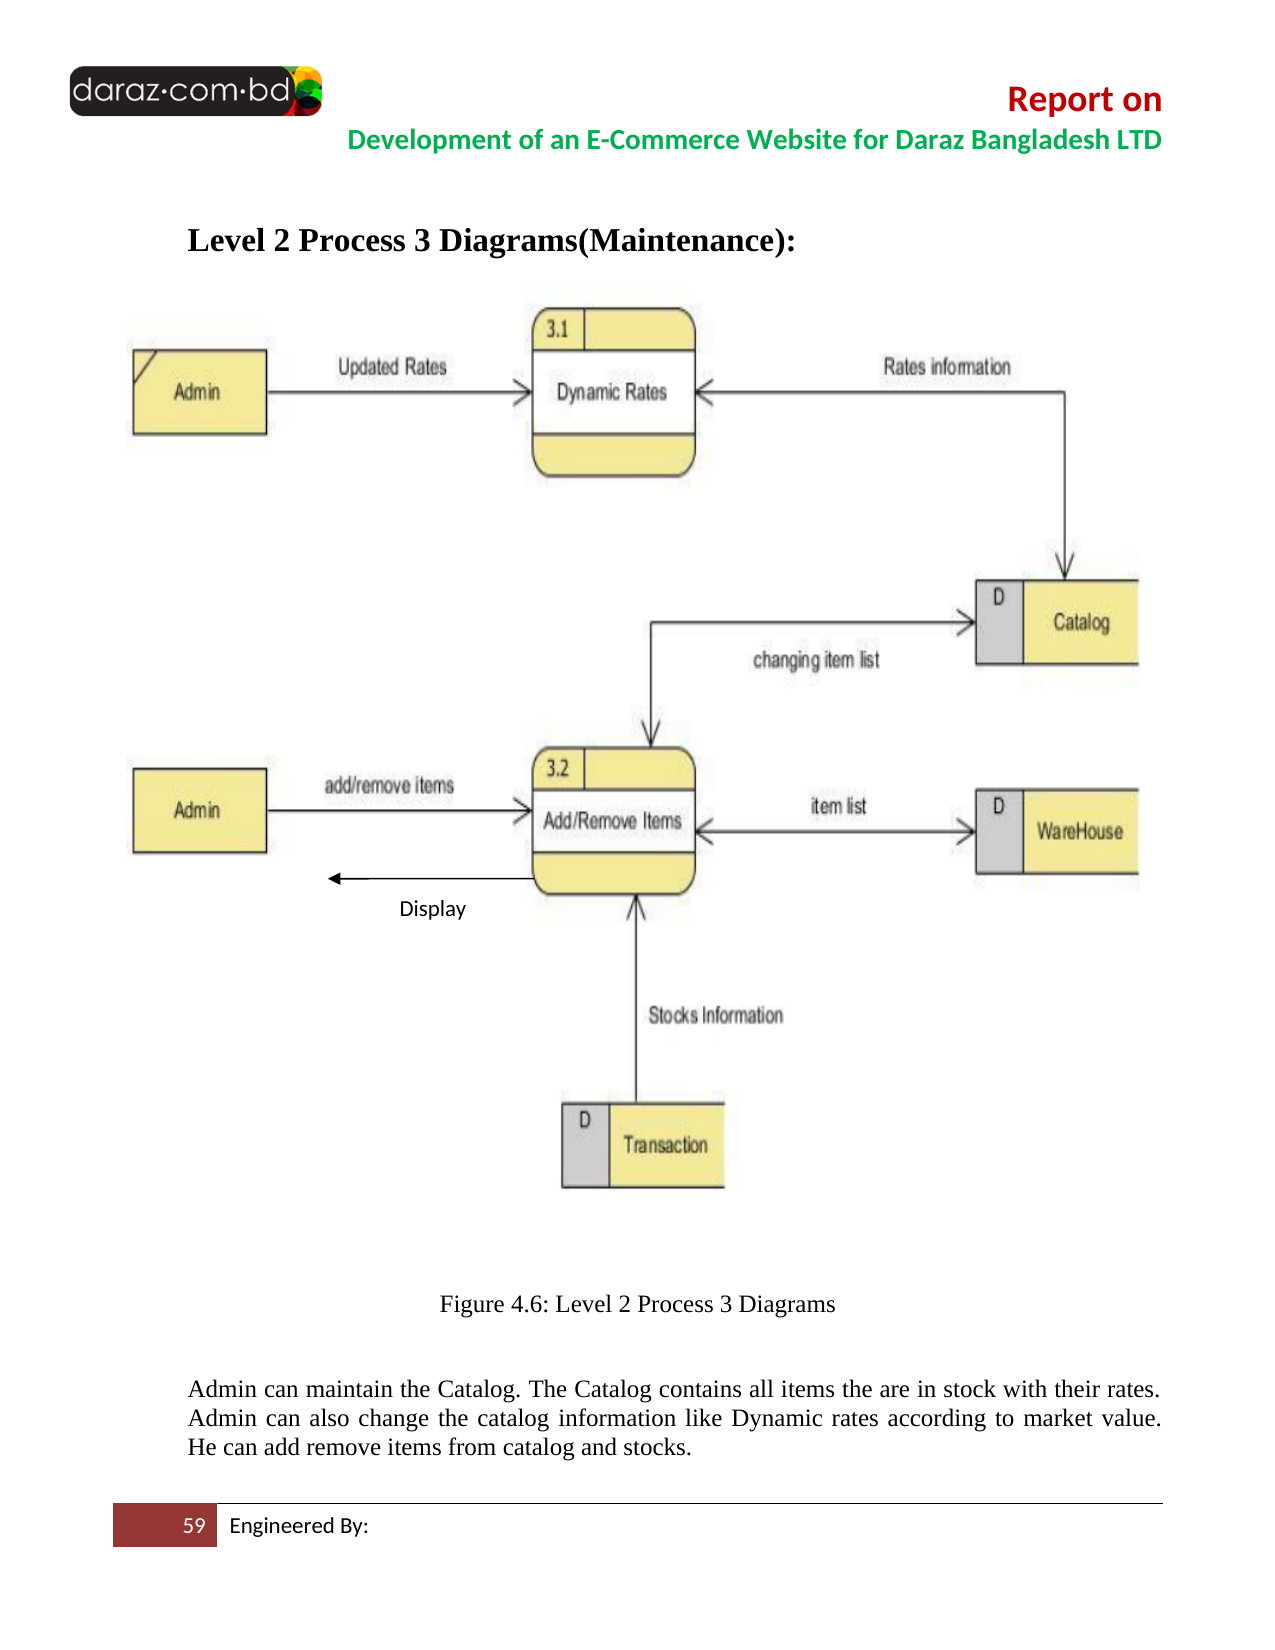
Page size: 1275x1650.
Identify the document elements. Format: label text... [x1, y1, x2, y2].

picture [125, 285, 1150, 1199]
text Admin can maintain the Catalog. The Catalog contains all items the are in stock with their rates. Admin can also change the catalog information like Dynamic rates according to market value. He can add remove items from catalog and stocks. [187, 1374, 1162, 1461]
text Figure 4.6: Level 2 Process 3 Diagrams [112, 1289, 1162, 1318]
text Level 2 Process 3 Diagrams(Maintenance): [112, 220, 1162, 258]
picture [69, 26, 323, 159]
